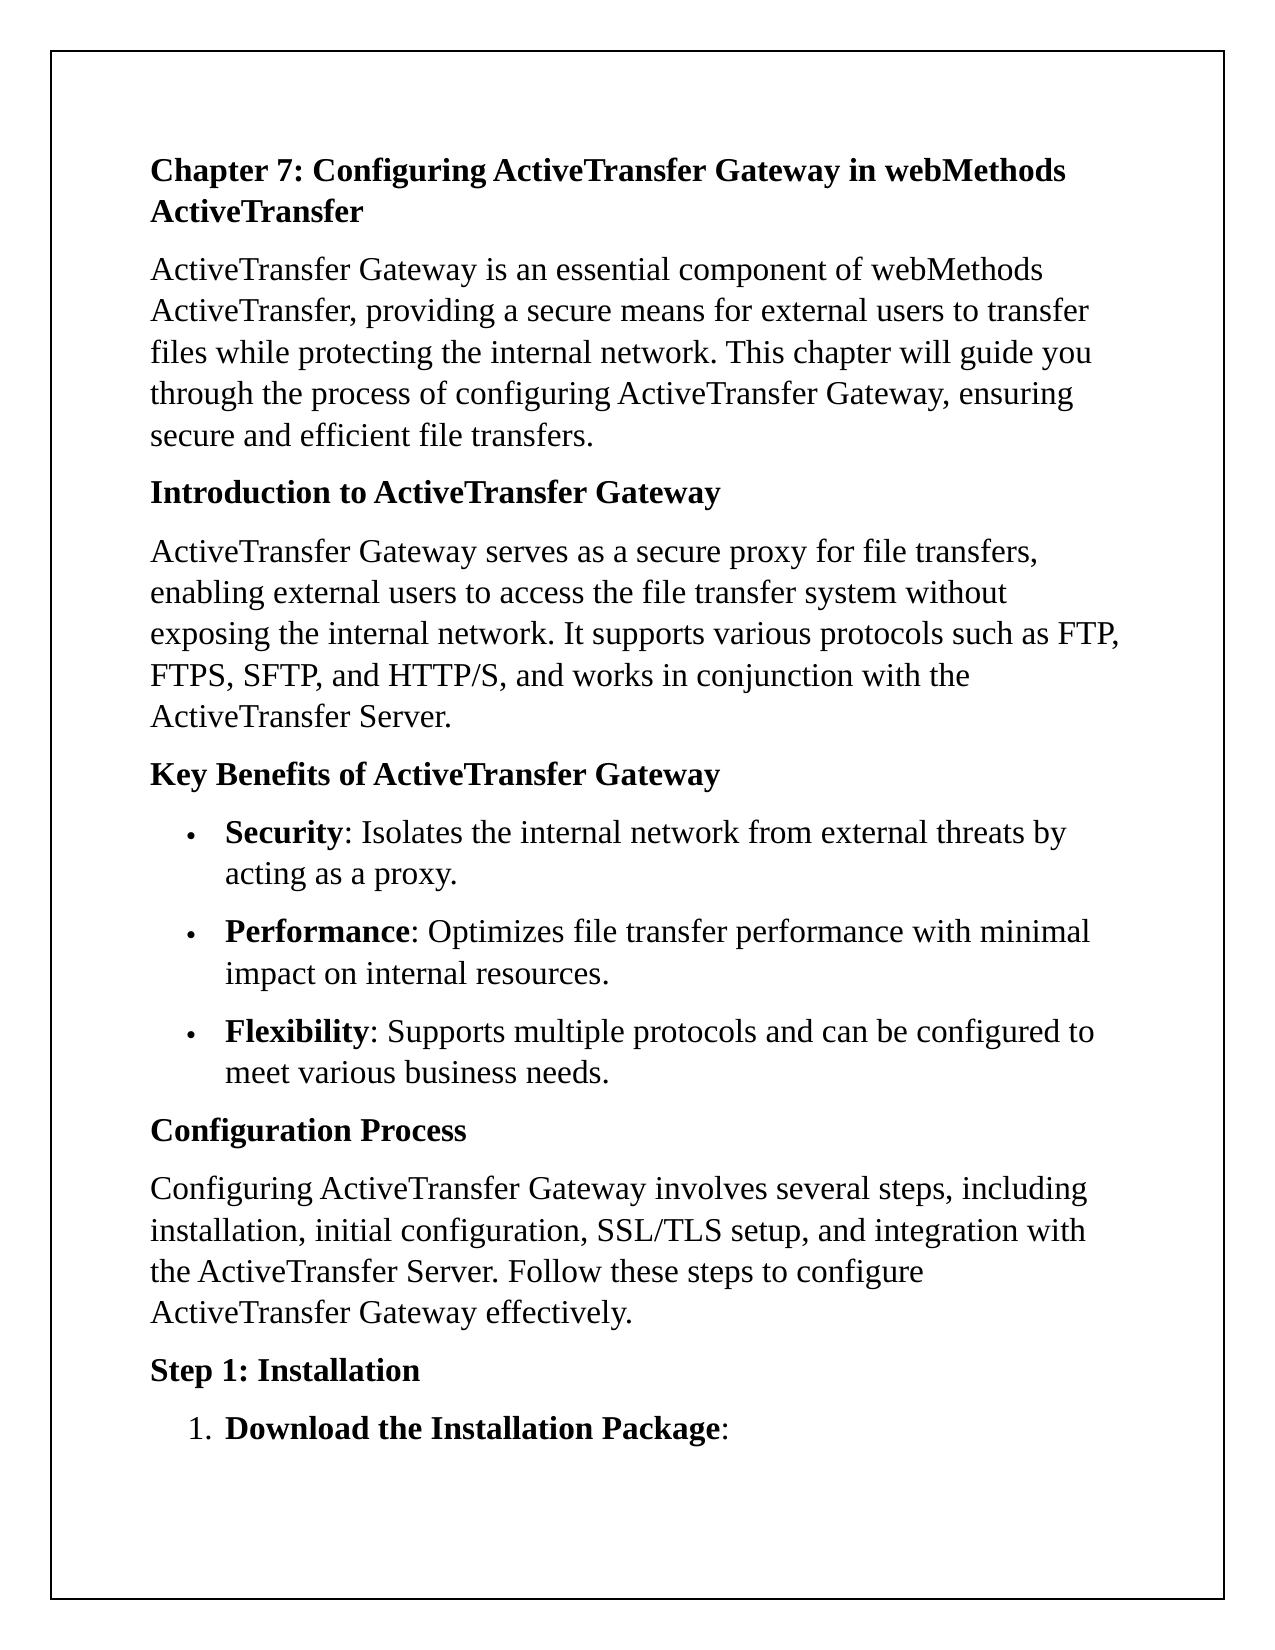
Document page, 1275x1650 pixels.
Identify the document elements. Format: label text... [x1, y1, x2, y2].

text Step 1: Installation [150, 1351, 1125, 1389]
list Download the Installation Package: [187, 1408, 1125, 1447]
list Performance: Optimizes file transfer performance with minimal impact on internal resources. [187, 912, 1125, 991]
list Security: Isolates the internal network from external threats by acting as a proxy. [187, 812, 1125, 892]
text ActiveTransfer Gateway is an essential component of webMethods ActiveTransfer, providing a secure means for external users to transfer files while protecting the internal network. This chapter will guide you through the process of configuring ActiveTransfer Gateway, ensuring secure and efficient file transfers. [150, 249, 1125, 453]
text Configuration Process [150, 1110, 1125, 1149]
list Flexibility: Supports multiple protocols and can be configured to meet various business needs. [187, 1011, 1125, 1091]
text ActiveTransfer Gateway serves as a secure proxy for file transfers, enabling external users to access the file transfer system without exposing the internal network. It supports various protocols such as FTP, FTPS, SFTP, and HTTP/S, and works in conjunction with the ActiveTransfer Server. [150, 531, 1125, 734]
text Configuring ActiveTransfer Gateway involves several steps, including installation, initial configuration, SSL/TLS setup, and integration with the ActiveTransfer Server. Follow these steps to configure ActiveTransfer Gateway effectively. [150, 1168, 1125, 1331]
text Chapter 7: Configuring ActiveTransfer Gateway in webMethods ActiveTransfer [150, 150, 1125, 230]
text Key Benefits of ActiveTransfer Gateway [150, 754, 1125, 793]
text Introduction to ActiveTransfer Gateway [150, 473, 1125, 511]
